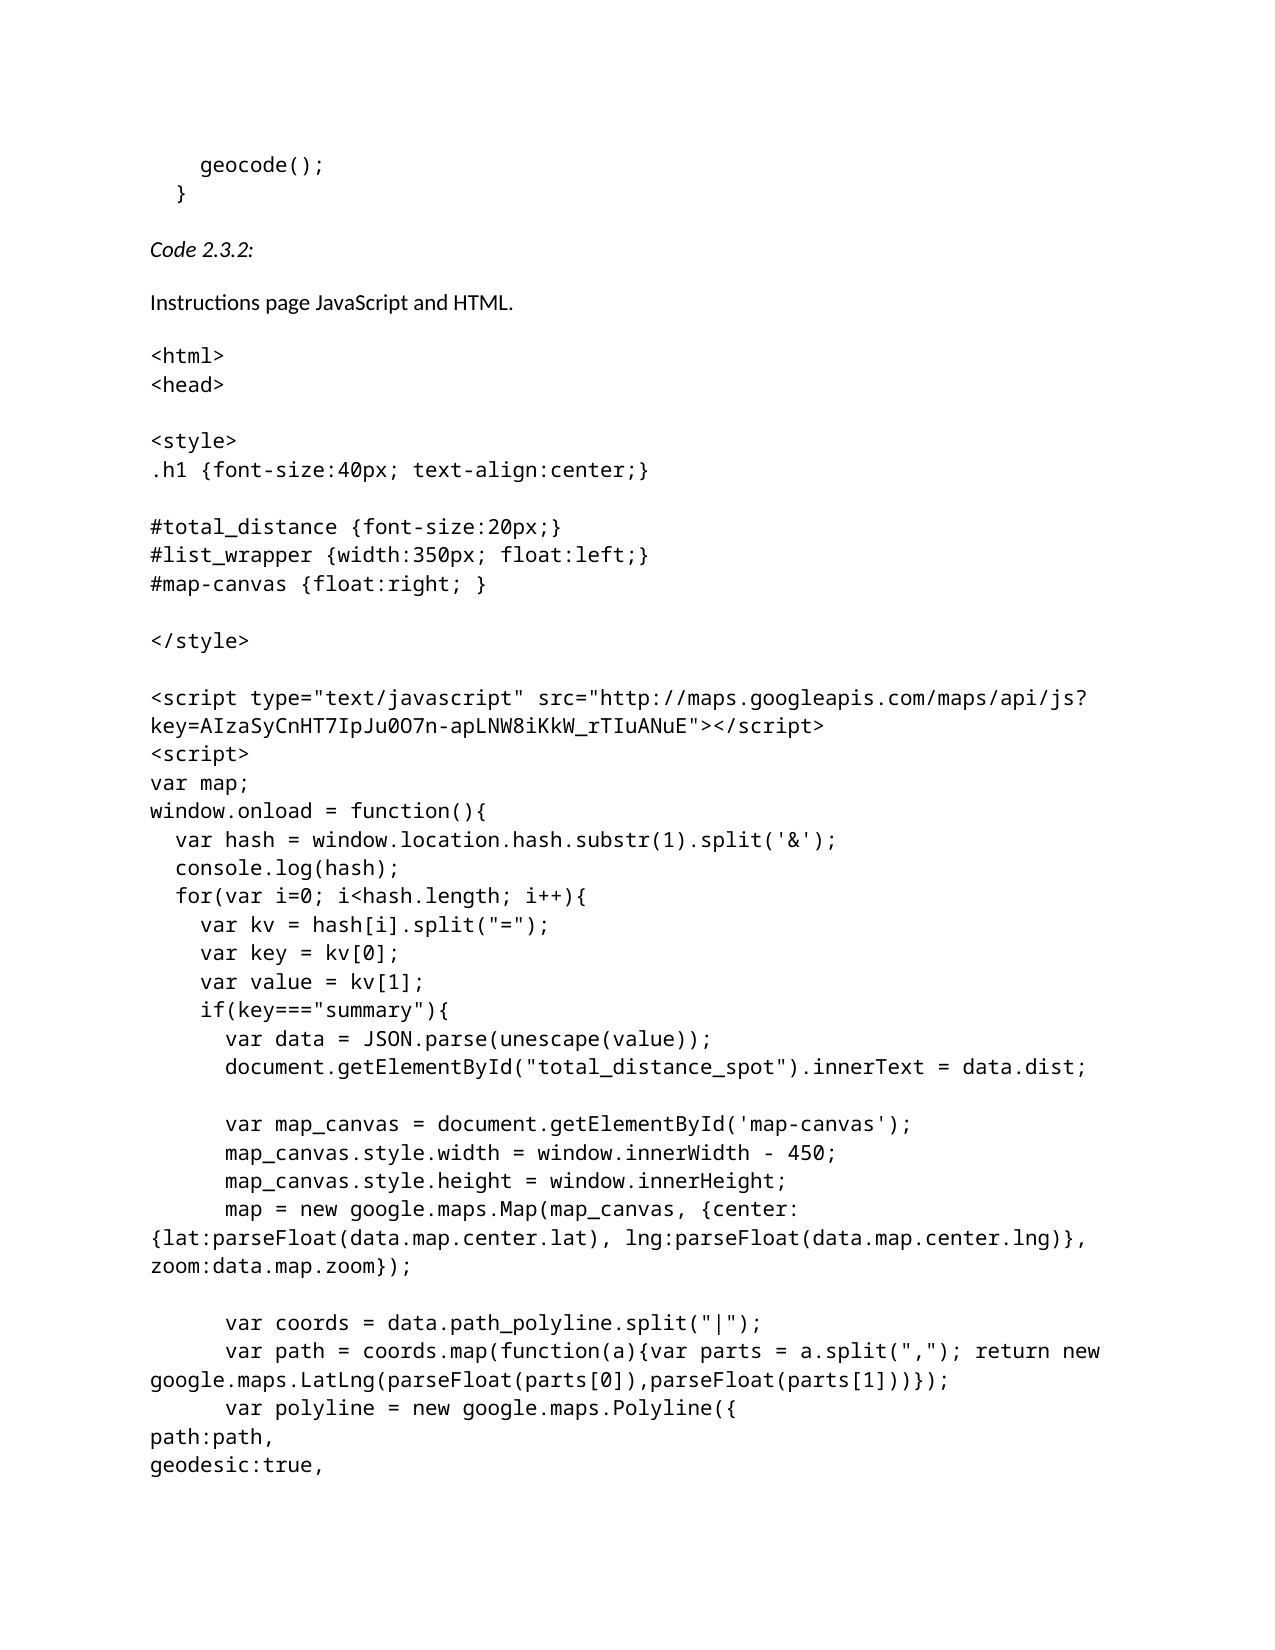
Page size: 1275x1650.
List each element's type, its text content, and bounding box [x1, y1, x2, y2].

text for(var i=0; i<hash.length; i++){ [150, 882, 1125, 910]
text map_canvas.style.height = window.innerHeight; [150, 1166, 1125, 1194]
text var kv = hash[i].split("="); [150, 910, 1125, 938]
text map_canvas.style.width = window.innerWidth - 450; [150, 1138, 1125, 1166]
text <html> [150, 341, 1125, 370]
text map = new google.maps.Map(map_canvas, {center:{lat:parseFloat(data.map.center.lat), lng:parseFloat(data.map.center.lng)}, zoom:data.map.zoom}); [150, 1194, 1125, 1280]
text var value = kv[1]; [150, 967, 1125, 995]
text Instructions page JavaScript and HTML. [150, 288, 1125, 316]
text <script> [150, 739, 1125, 768]
text var polyline = new google.maps.Polyline({ [150, 1393, 1125, 1422]
text <script type="text/javascript" src="http://maps.googleapis.com/maps/api/js?key=AIzaSyCnHT7IpJu0O7n-apLNW8iKkW_rTIuANuE"></script> [150, 683, 1125, 739]
text <head> [150, 370, 1125, 398]
text var hash = window.location.hash.substr(1).split('&'); [150, 825, 1125, 853]
text document.getElementById("total_distance_spot").innerText = data.dist; [150, 1052, 1125, 1081]
text geodesic:true, [150, 1450, 1125, 1479]
text console.log(hash); [150, 853, 1125, 882]
text #map-canvas {float:right; } [150, 569, 1125, 597]
text var data = JSON.parse(unescape(value)); [150, 1024, 1125, 1052]
text window.onload = function(){ [150, 796, 1125, 825]
text if(key==="summary"){ [150, 995, 1125, 1024]
text path:path, [150, 1422, 1125, 1450]
text geocode(); [150, 150, 1125, 178]
text .h1 {font-size:40px; text-align:center;} [150, 455, 1125, 483]
text #total_distance {font-size:20px;} [150, 512, 1125, 540]
text var coords = data.path_polyline.split("|"); [150, 1308, 1125, 1337]
text #list_wrapper {width:350px; float:left;} [150, 540, 1125, 569]
text </style> [150, 626, 1125, 654]
text var key = kv[0]; [150, 938, 1125, 967]
text var path = coords.map(function(a){var parts = a.split(","); return new google.maps.LatLng(parseFloat(parts[0]),parseFloat(parts[1]))}); [150, 1337, 1125, 1393]
text } [150, 178, 1125, 207]
text var map; [150, 768, 1125, 796]
text Code 2.3.2: [150, 235, 1125, 263]
text <style> [150, 427, 1125, 455]
text var map_canvas = document.getElementById('map-canvas'); [150, 1109, 1125, 1138]
